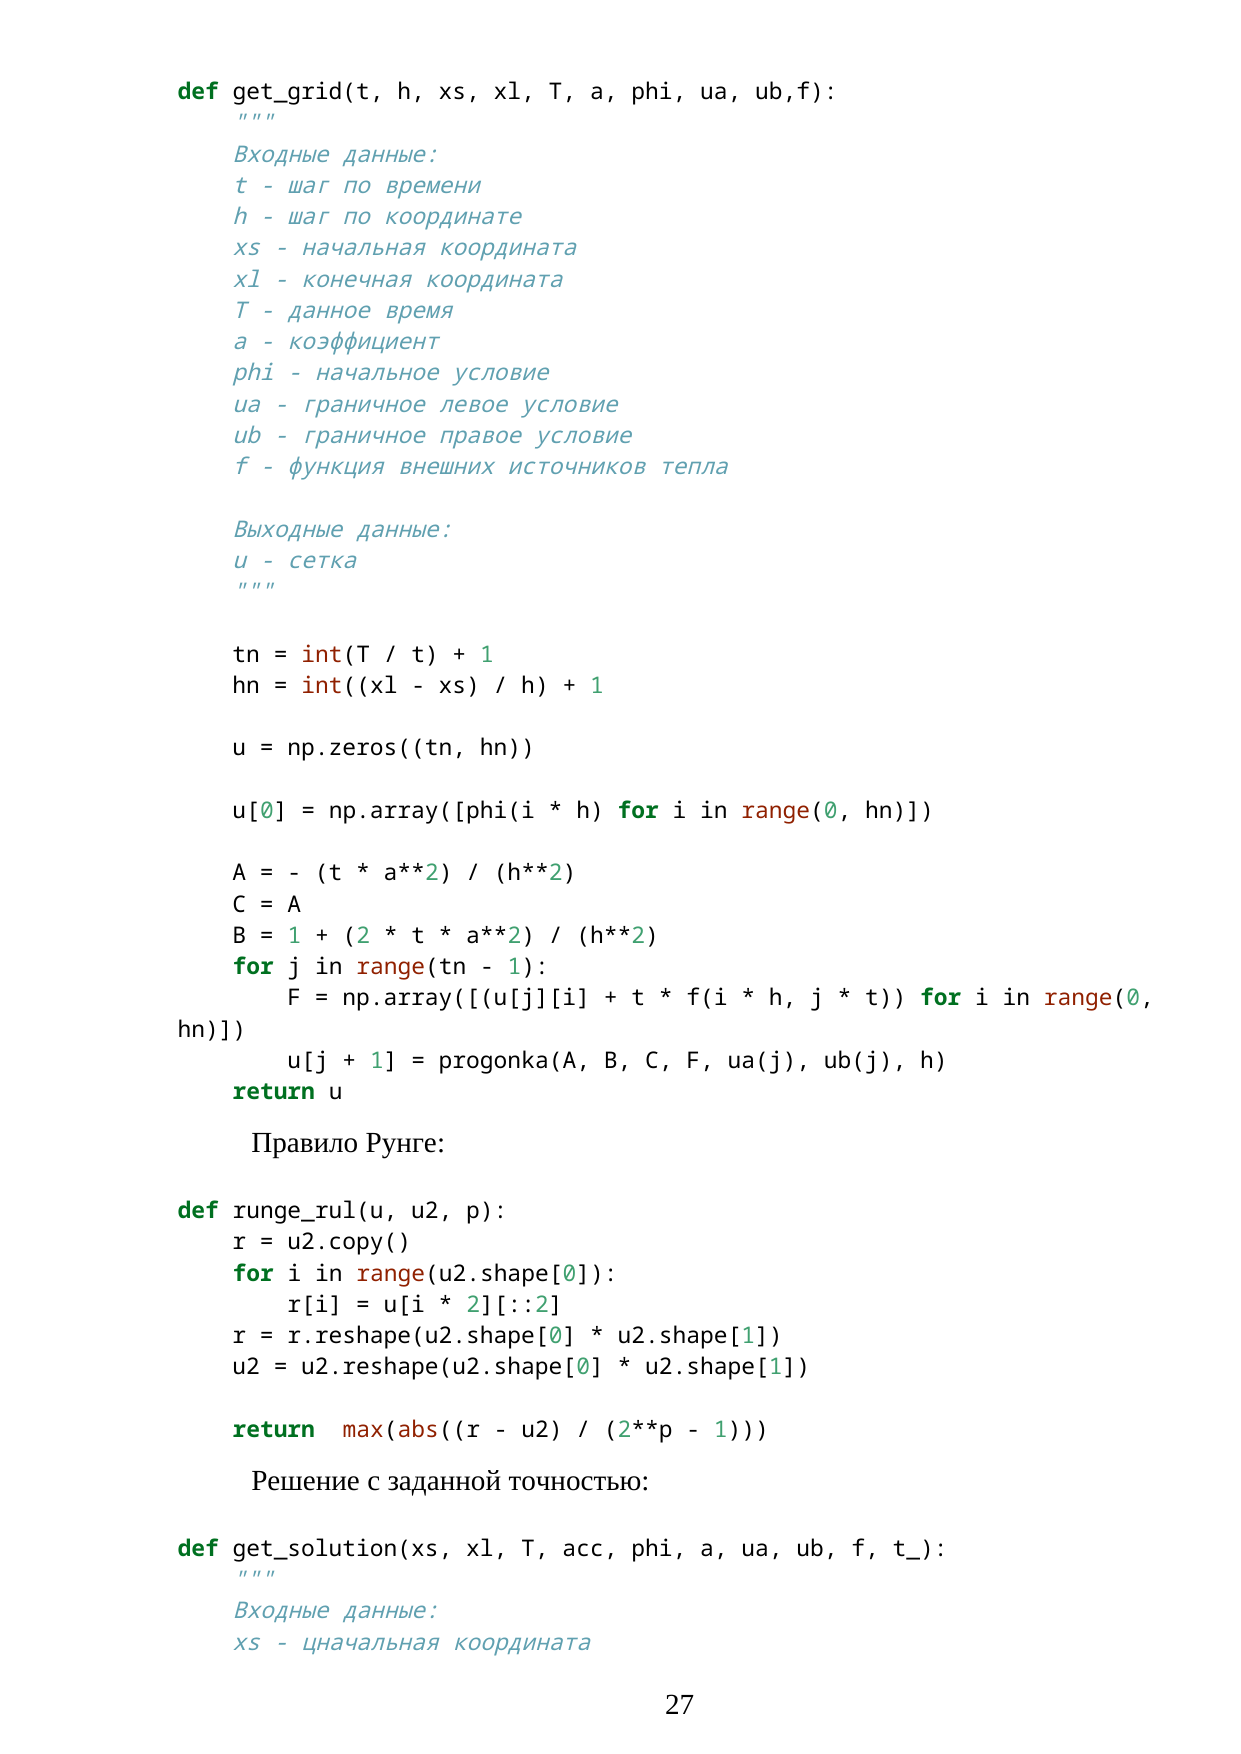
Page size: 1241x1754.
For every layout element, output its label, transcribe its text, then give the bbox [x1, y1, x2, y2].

text Решение с заданной точностью: [177, 1463, 1181, 1496]
text def get_grid(t, h, xs, xl, T, a, phi, ua, ub,f): """ Входные данные: t - шаг по времени h - шаг по координате xs - начальная координата xl - конечная координата T - данное время a - коэффициент phi - начальное условие ua - граничное левое условие ub - граничное правое условие f - функция внешних источников тепла Выходные данные: u - сетка """ tn = int(T / t) + 1 hn = int((xl - xs) / h) + 1 u = np.zeros((tn, hn)) u[0] = np.array([phi(i * h) for i in range(0, hn)]) A = - (t * a**2) / (h**2) C = A B = 1 + (2 * t * a**2) / (h**2) for j in range(tn - 1): F = np.array([(u[j][i] + t * f(i * h, j * t)) for i in range(0, hn)]) u[j + 1] = progonka(A, B, C, F, ua(j), ub(j), h) return u [177, 75, 1181, 1106]
text Правило Рунге: [177, 1125, 1181, 1158]
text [177, 1532, 1181, 1657]
text def runge_rul(u, u2, p): r = u2.copy() for i in range(u2.shape[0]): r[i] = u[i * 2][::2] r = r.reshape(u2.shape[0] * u2.shape[1]) u2 = u2.reshape(u2.shape[0] * u2.shape[1]) return max(abs((r - u2) / (2**p - 1))) [177, 1194, 1181, 1444]
